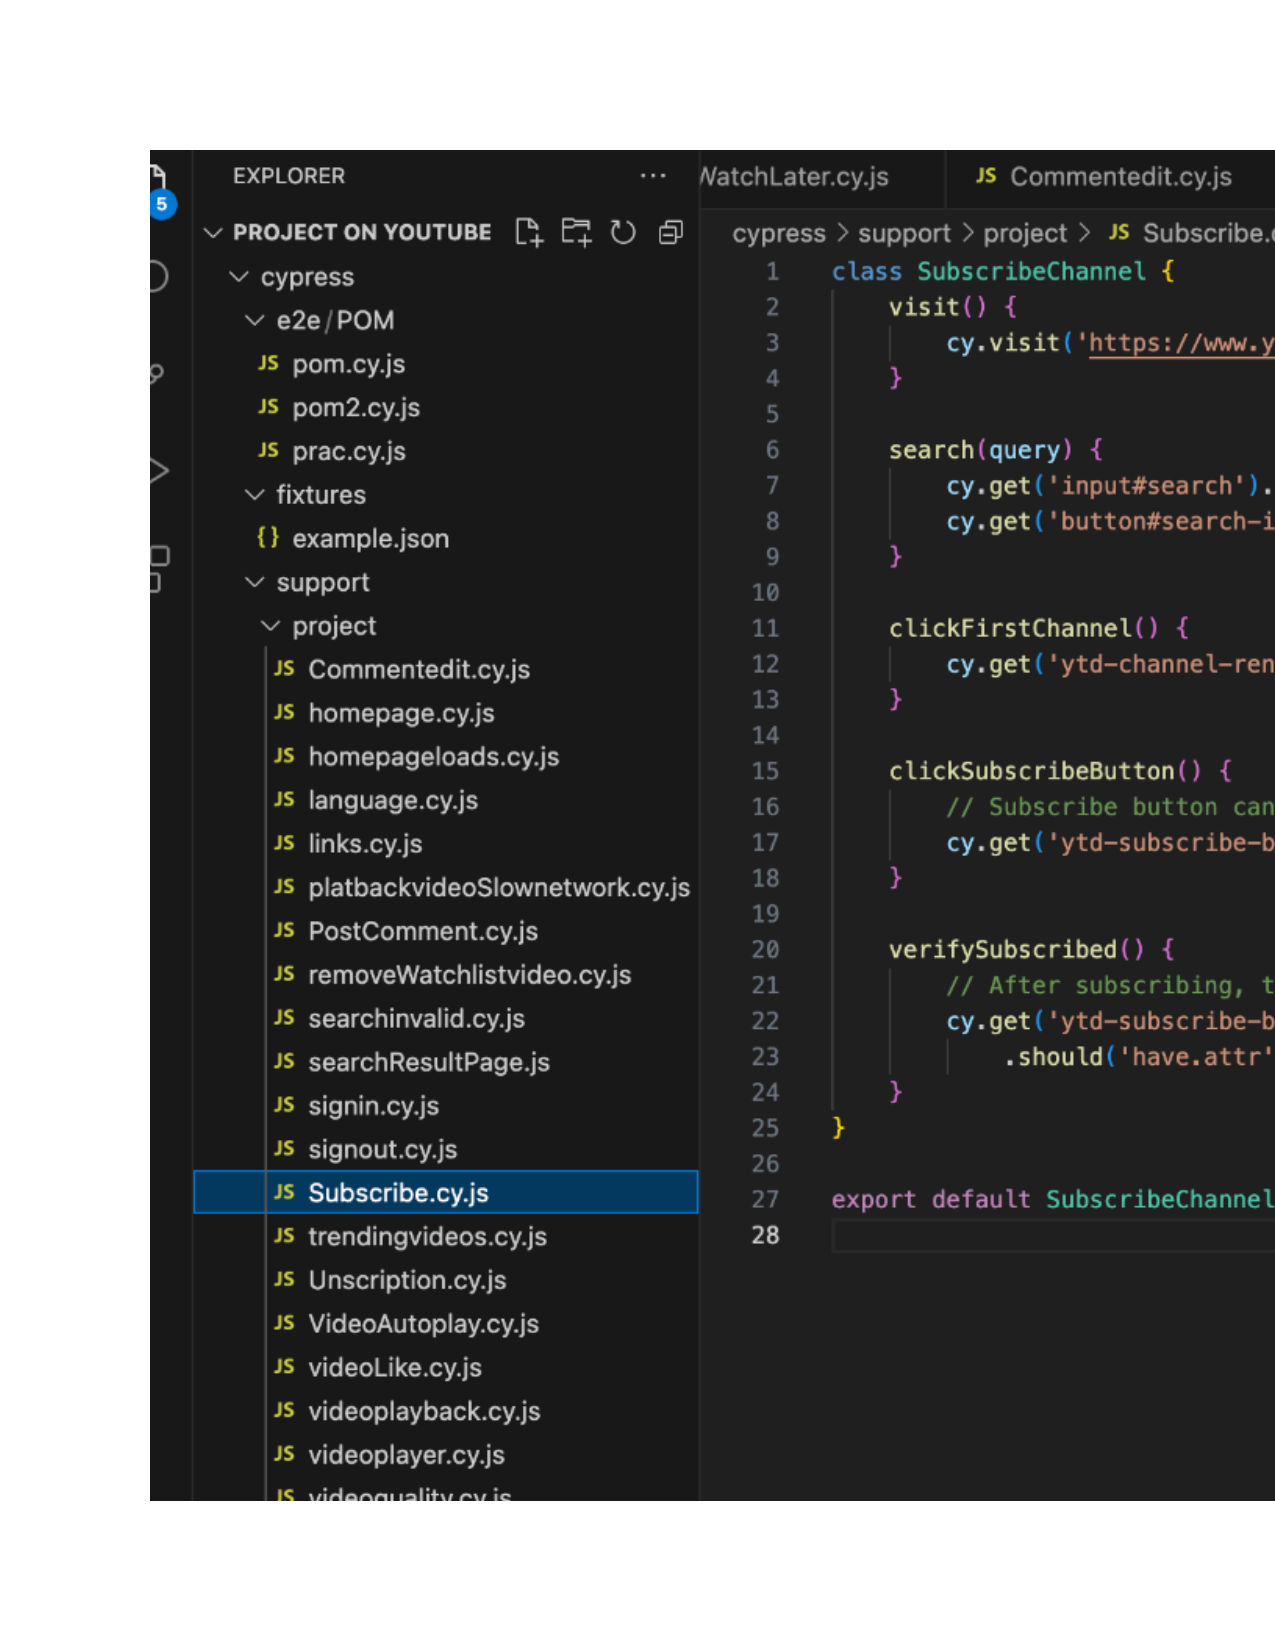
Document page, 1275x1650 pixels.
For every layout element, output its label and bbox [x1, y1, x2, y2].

picture [150, 150, 1275, 1501]
